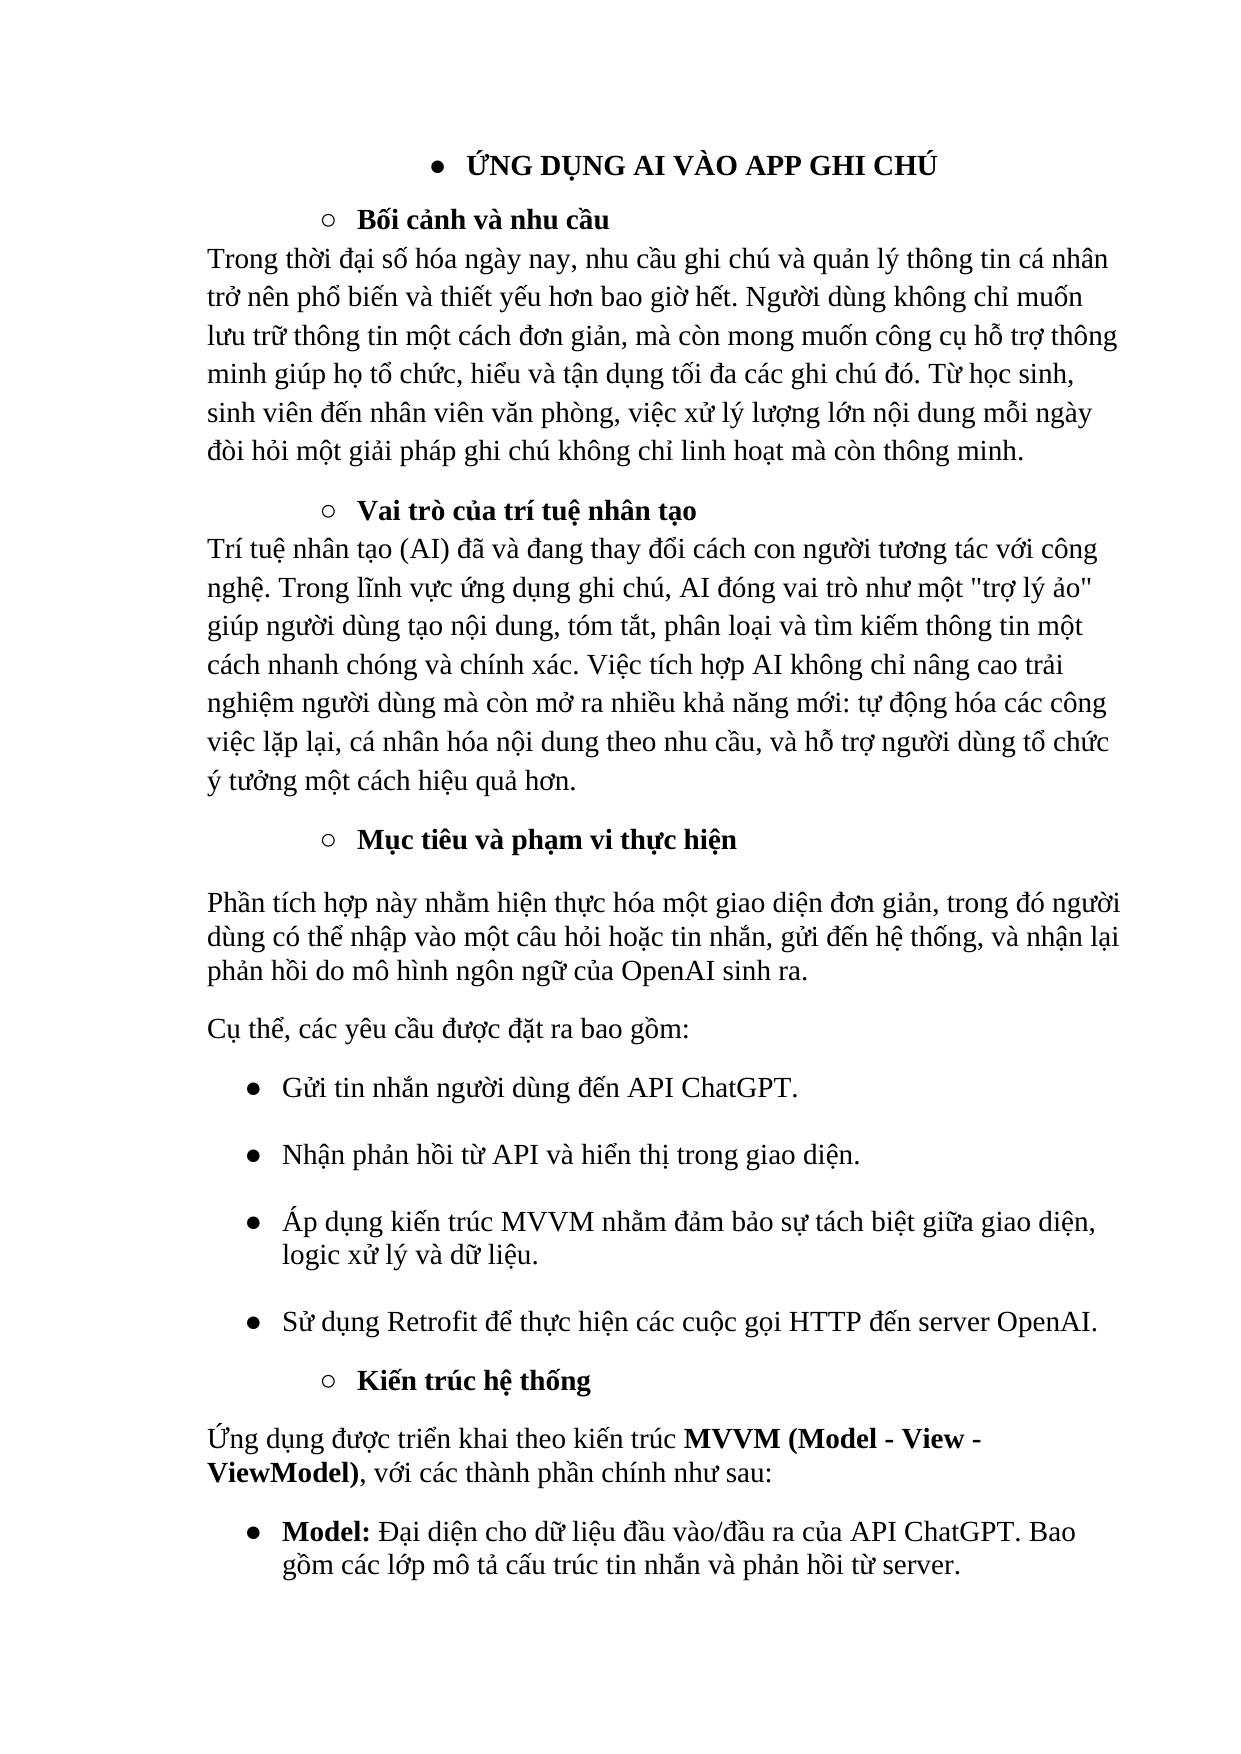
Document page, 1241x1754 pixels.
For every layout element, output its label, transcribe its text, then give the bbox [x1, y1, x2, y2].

list Áp dụng kiến trúc MVVM nhằm đảm bảo sự tách biệt giữa giao diện, logic xử lý và dữ liệu. [244, 1204, 1122, 1304]
subtitle Bối cảnh và nhu cầu [319, 202, 1122, 236]
list Sử dụng Retrofit để thực hiện các cuộc gọi HTTP đến server OpenAI. [244, 1304, 1122, 1338]
text Ứng dụng được triển khai theo kiến trúc MVVM (Model - View - ViewModel), với các thành phần chính như sau: [207, 1422, 1122, 1489]
text Phần tích hợp này nhằm hiện thực hóa một giao diện đơn giản, trong đó người dùng có thể nhập vào một câu hỏi hoặc tin nhắn, gửi đến hệ thống, và nhận lại phản hồi do mô hình ngôn ngữ của OpenAI sinh ra. [207, 886, 1122, 986]
list Nhận phản hồi từ API và hiển thị trong giao diện. [244, 1137, 1122, 1204]
subtitle Kiến trúc hệ thống [319, 1363, 1122, 1397]
list Gửi tin nhắn người dùng đến API ChatGPT. [244, 1070, 1122, 1137]
text Cụ thể, các yêu cầu được đặt ra bao gồm: [207, 1011, 1122, 1045]
list Model: Đại diện cho dữ liệu đầu vào/đầu ra của API ChatGPT. Bao gồm các lớp mô tả cấu trúc tin nhắn và phản hồi từ server. [244, 1514, 1122, 1614]
text Trí tuệ nhân tạo (AI) đã và đang thay đổi cách con người tương tác với công nghệ. Trong lĩnh vực ứng dụng ghi chú, AI đóng vai trò như một "trợ lý ảo" giúp người dùng tạo nội dung, tóm tắt, phân loại và tìm kiếm thông tin một cách nhanh chóng và chính xác. Việc tích hợp AI không chỉ nâng cao trải nghiệm người dùng mà còn mở ra nhiều khả năng mới: tự động hóa các công việc lặp lại, cá nhân hóa nội dung theo nhu cầu, và hỗ trợ người dùng tổ chức ý tưởng một cách hiệu quả hơn. [207, 531, 1122, 796]
text Trong thời đại số hóa ngày nay, nhu cầu ghi chú và quản lý thông tin cá nhân trở nên phổ biến và thiết yếu hơn bao giờ hết. Người dùng không chỉ muốn lưu trữ thông tin một cách đơn giản, mà còn mong muốn công cụ hỗ trợ thông minh giúp họ tổ chức, hiểu và tận dụng tối đa các ghi chú đó. Từ học sinh, sinh viên đến nhân viên văn phòng, việc xử lý lượng lớn nội dung mỗi ngày đòi hỏi một giải pháp ghi chú không chỉ linh hoạt mà còn thông minh. [207, 241, 1122, 467]
subtitle Mục tiêu và phạm vi thực hiện [319, 822, 1122, 856]
subtitle Vai trò của trí tuệ nhân tạo [319, 493, 1122, 526]
subtitle ỨNG DỤNG AI VÀO APP GHI CHÚ [244, 148, 1122, 181]
